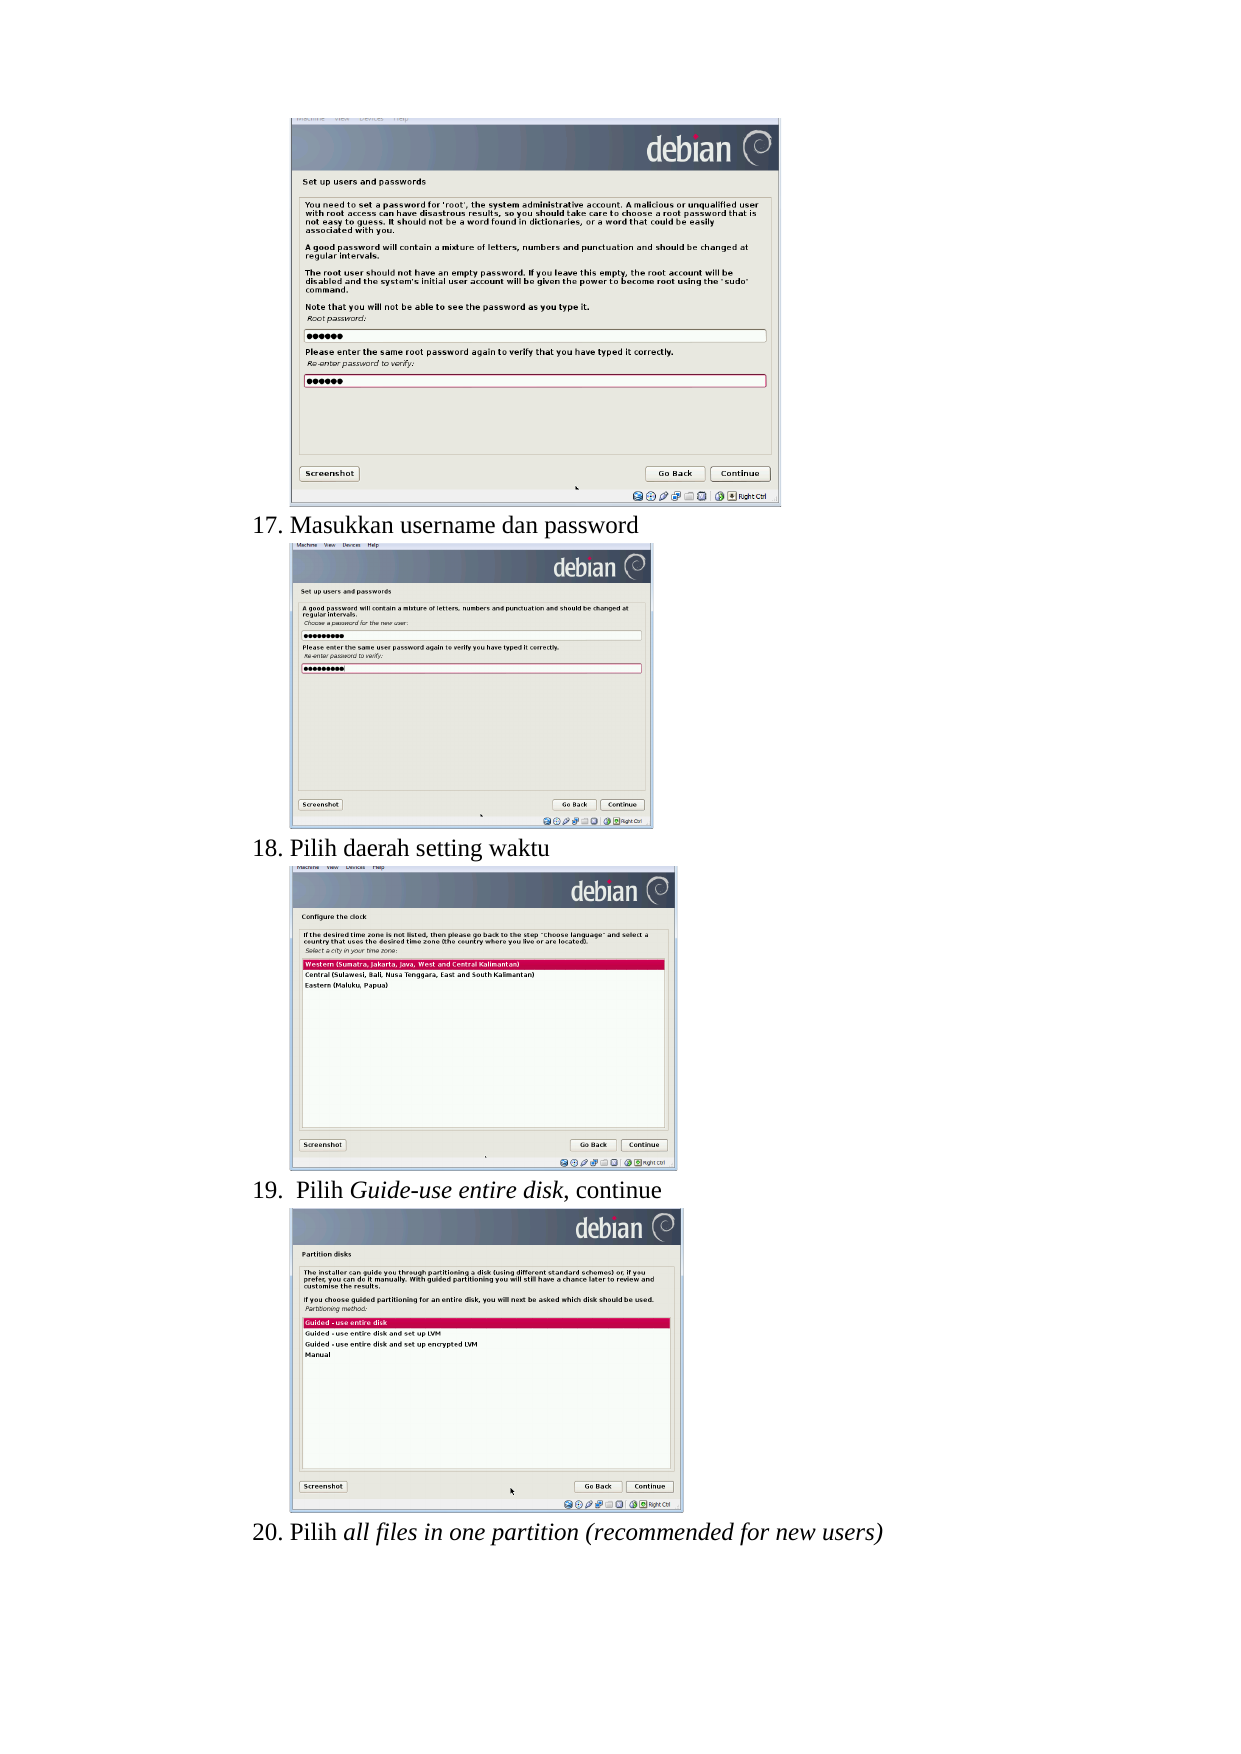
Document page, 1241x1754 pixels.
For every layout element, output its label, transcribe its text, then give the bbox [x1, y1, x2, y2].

list Pilih Guide-use entire disk, continue [252, 1175, 1122, 1204]
picture [289, 543, 654, 829]
list Masukkan username dan password [252, 510, 1122, 539]
list Pilih all files in one partition (recommended for new users) [252, 1517, 1122, 1546]
picture [289, 1208, 684, 1513]
picture [289, 866, 678, 1171]
list Pilih daerah setting waktu [252, 833, 1122, 862]
picture [289, 118, 782, 507]
